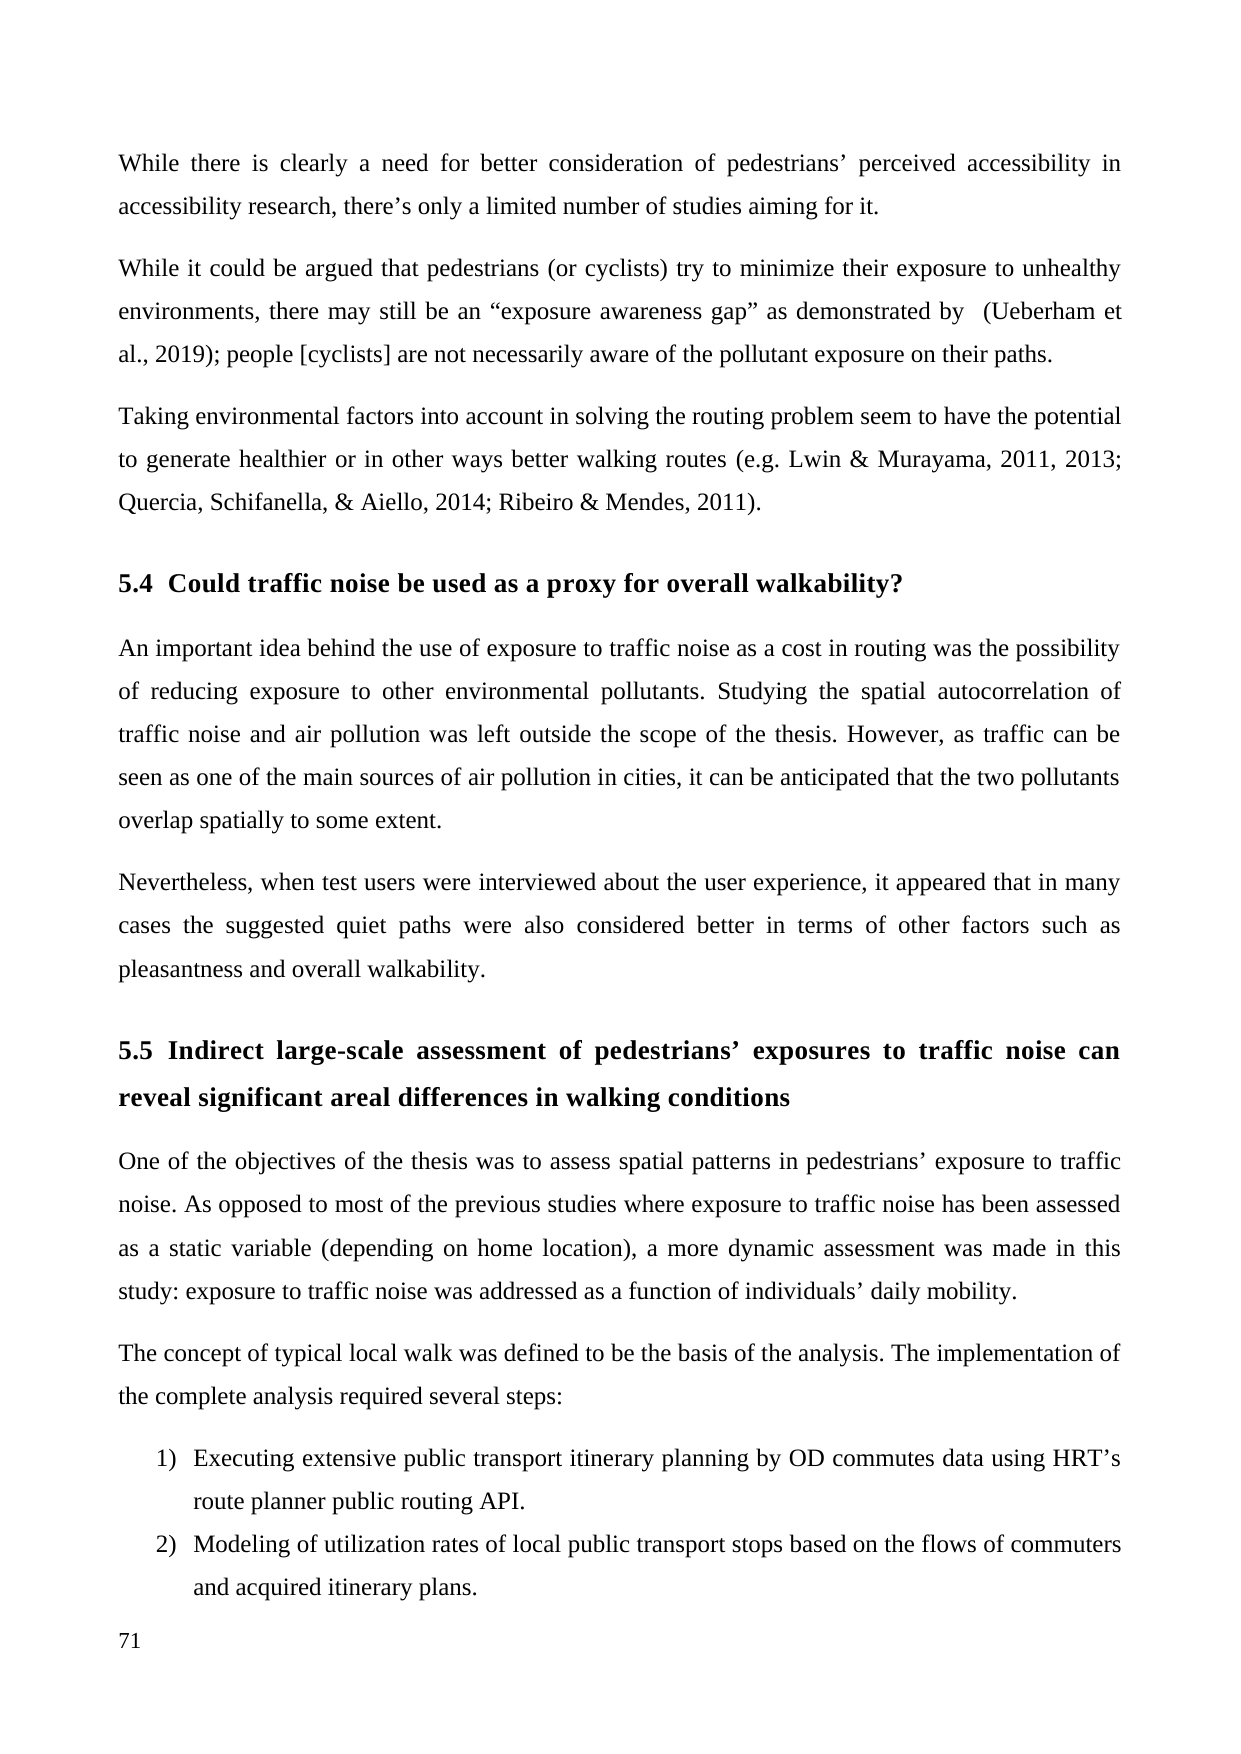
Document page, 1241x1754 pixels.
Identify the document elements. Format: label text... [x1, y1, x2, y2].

subtitle Indirect large-scale assessment of pedestrians’ exposures to traffic noise can reveal significant areal differences in walking conditions [118, 1034, 1122, 1112]
subtitle Could traffic noise be used as a proxy for overall walkability? [118, 568, 1122, 599]
list Modeling of utilization rates of local public transport stops based on the flows of commuters and acquired itinerary plans. [156, 1529, 1122, 1601]
text An important idea behind the use of exposure to traffic noise as a cost in routing was the possibility of reducing exposure to other environmental pollutants. Studying the spatial autocorrelation of traffic noise and air pollution was left outside the scope of the thesis. However, as traffic can be seen as one of the main sources of air pollution in cities, it can be anticipated that the two pollutants overlap spatially to some extent. [118, 633, 1122, 834]
list Executing extensive public transport itinerary planning by OD commutes data using HRT’s route planner public routing API. [156, 1443, 1122, 1514]
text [118, 148, 1122, 219]
text Nevertheless, when test users were interviewed about the user experience, it appeared that in many cases the suggested quiet paths were also considered better in terms of other factors such as pleasantness and overall walkability. [118, 867, 1122, 982]
text While it could be argued that pedestrians (or cyclists) try to minimize their exposure to unhealthy environments, there may still be an “exposure awareness gap” as demonstrated by (Ueberham et al., 2019); people [cyclists] are not necessarily aware of the pollutant exposure on their paths. [118, 253, 1122, 368]
text One of the objectives of the thesis was to assess spatial patterns in pedestrians’ exposure to traffic noise. As opposed to most of the previous studies where exposure to traffic noise has been assessed as a static variable (depending on home location), a more dynamic assessment was made in this study: exposure to traffic noise was addressed as a function of individuals’ daily mobility. [118, 1146, 1122, 1304]
text Taking environmental factors into account in solving the routing problem seem to have the potential to generate healthier or in other ways better walking routes (e.g. Lwin & Murayama, 2011, 2013; Quercia, Schifanella, & Aiello, 2014; Ribeiro & Mendes, 2011). [118, 401, 1122, 516]
text The concept of typical local walk was defined to be the basis of the analysis. The implementation of the complete analysis required several steps: [118, 1338, 1122, 1409]
